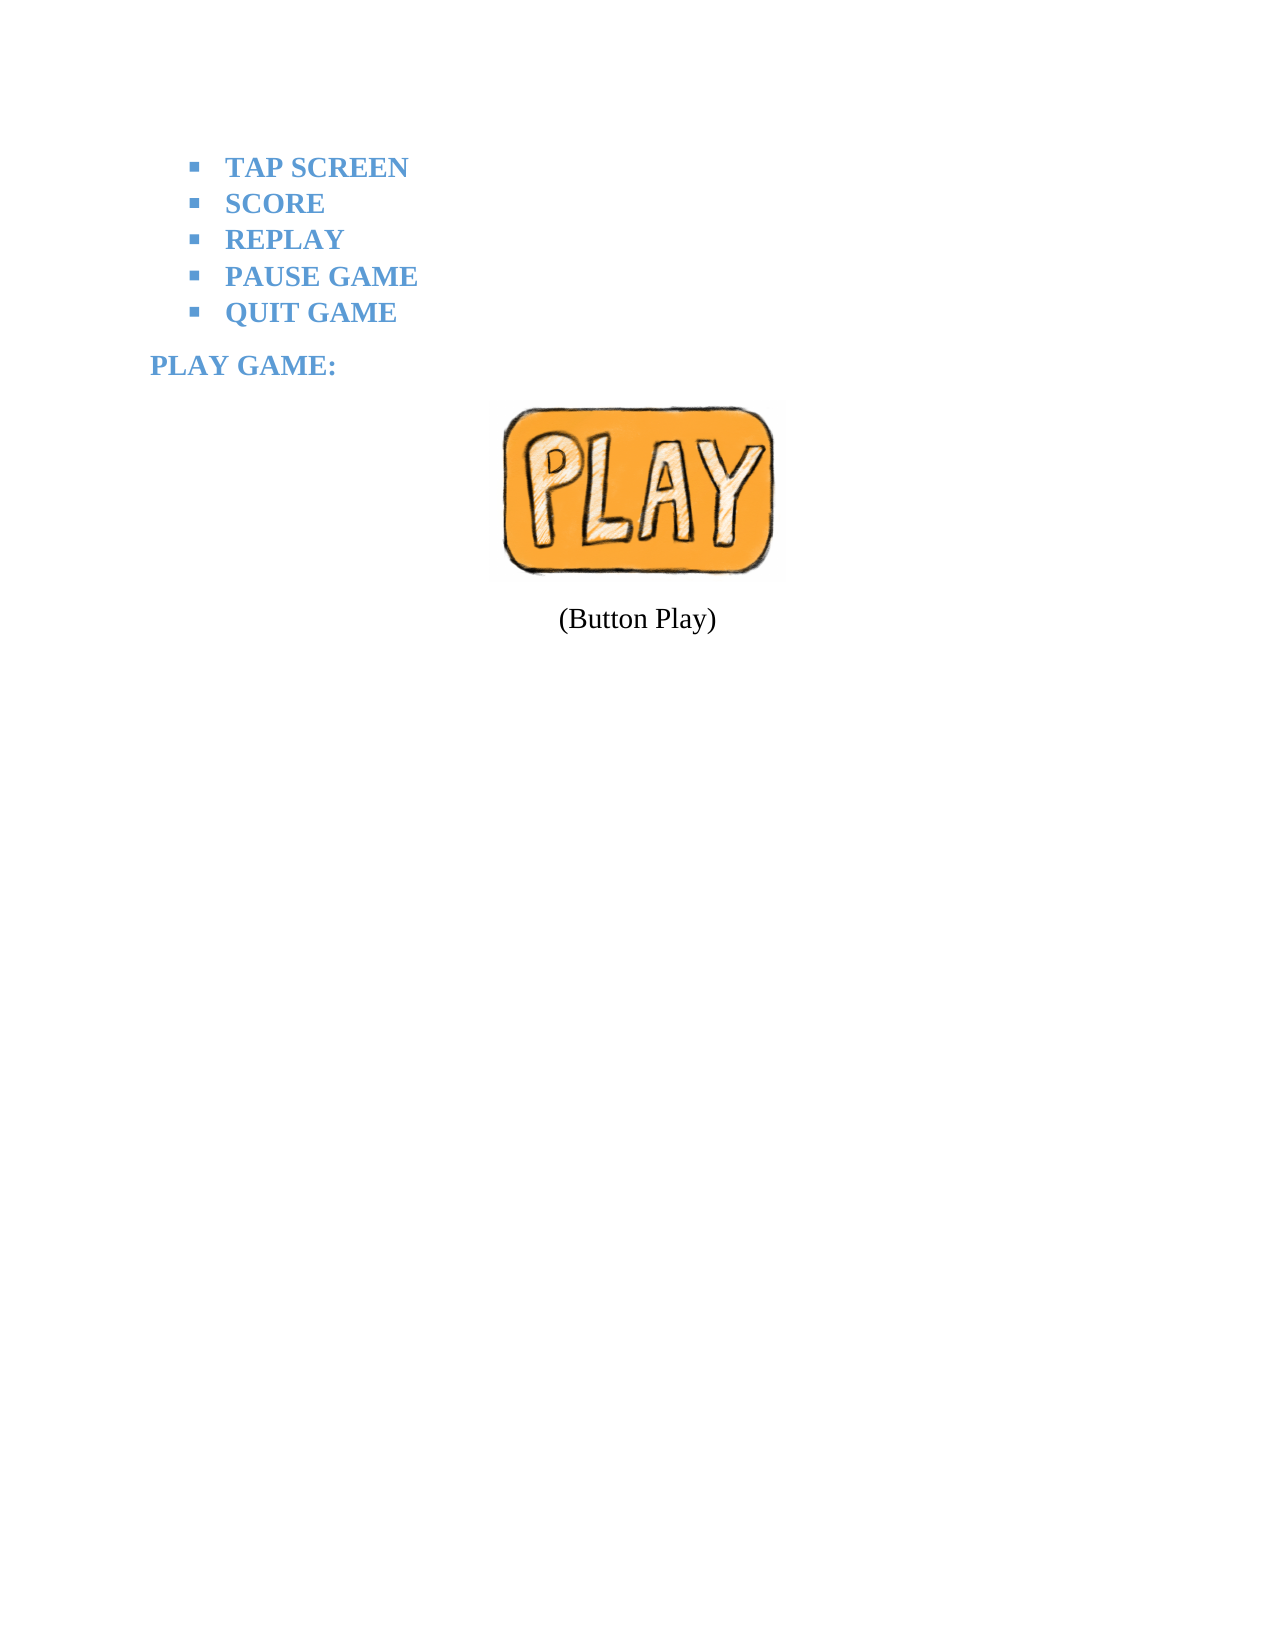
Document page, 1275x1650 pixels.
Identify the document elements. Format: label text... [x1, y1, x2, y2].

list REPLAY [187, 222, 1125, 256]
list QUIT GAME [187, 295, 1125, 329]
text PLAY GAME: [150, 348, 1125, 381]
list PAUSE GAME [187, 259, 1125, 292]
picture [489, 400, 786, 582]
text (Button Play) [150, 601, 1125, 634]
list TAP SCREEN [187, 150, 1125, 184]
list SCORE [187, 186, 1125, 220]
